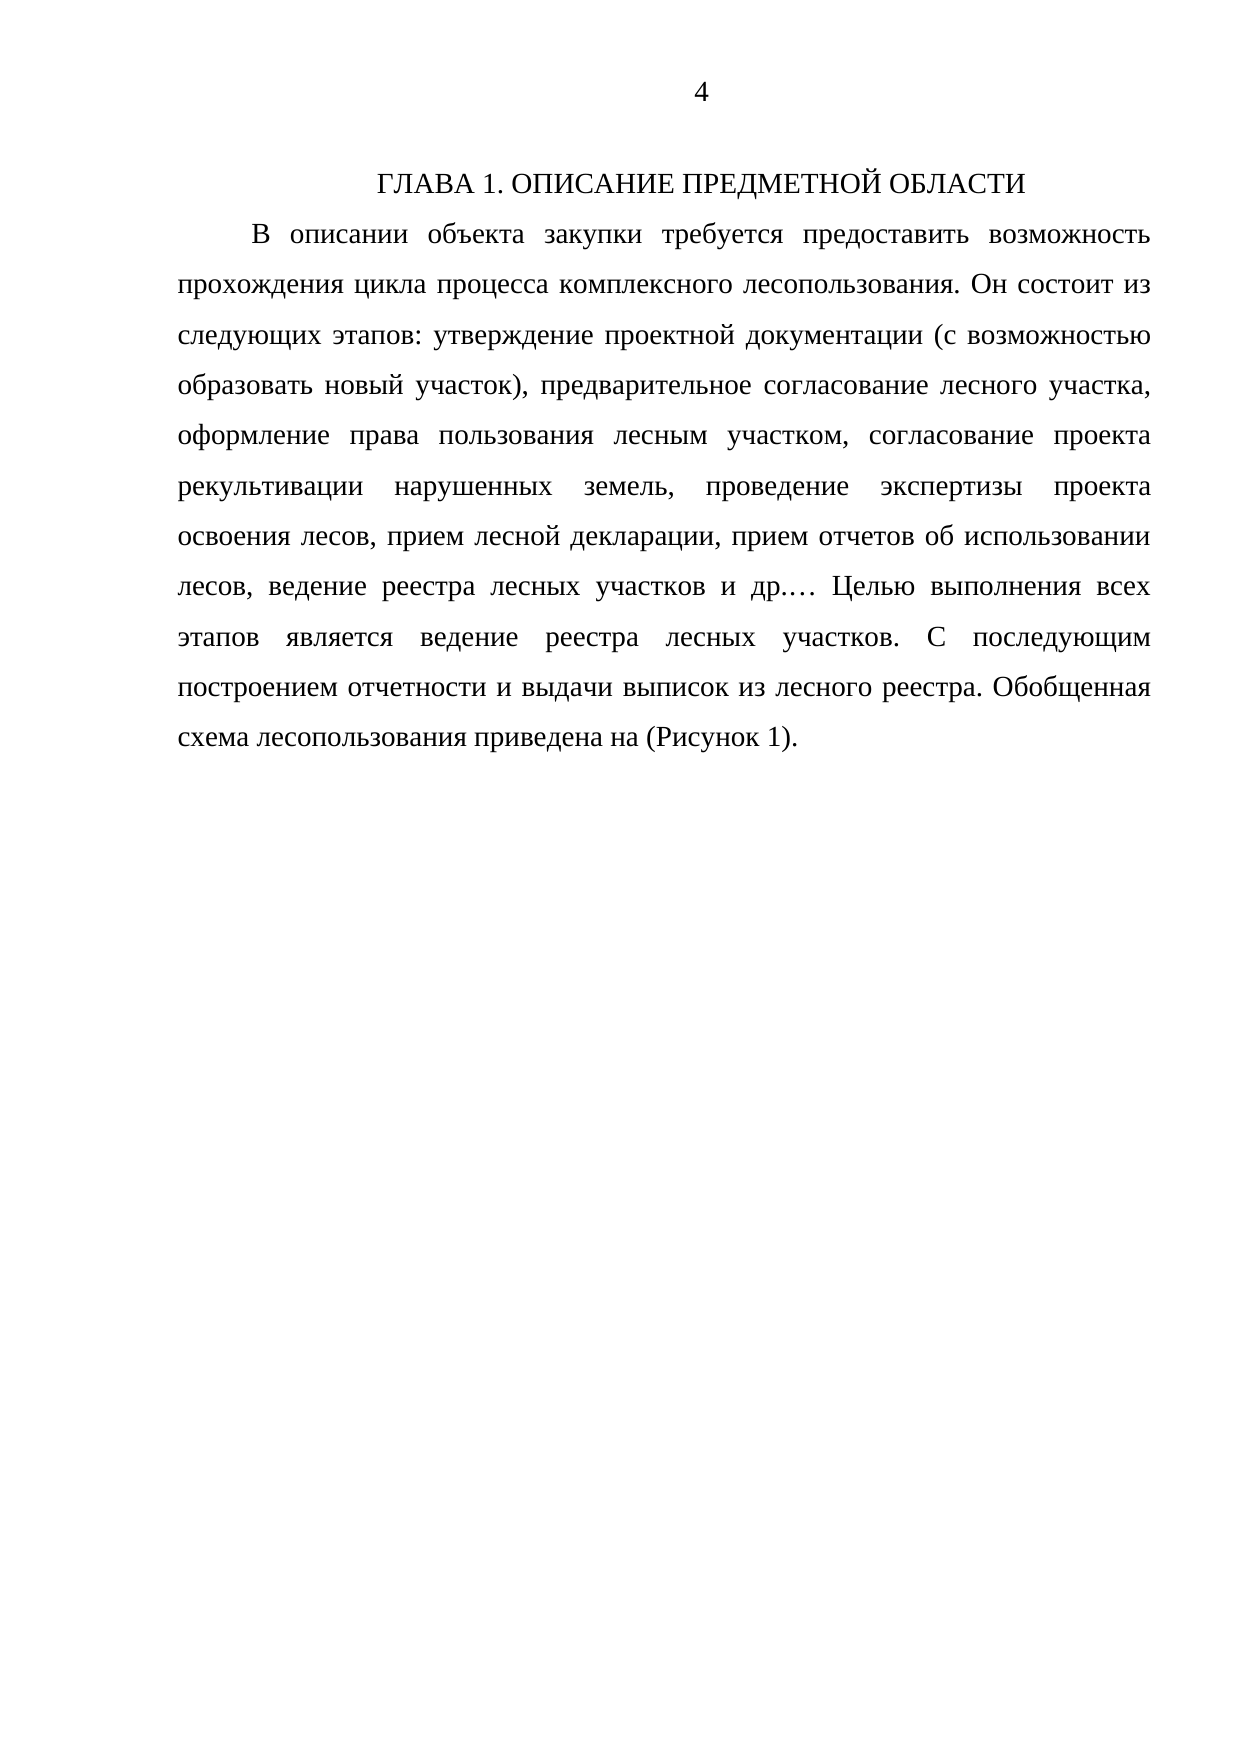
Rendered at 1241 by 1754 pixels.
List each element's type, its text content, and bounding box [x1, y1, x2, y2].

text В описании объекта закупки требуется предоставить возможность прохождения цикла процесса комплексного лесопользования. Он состоит из следующих этапов: утверждение проектной документации (с возможностью образовать новый участок), предварительное согласование лесного участка, оформление права пользования лесным участком, согласование проекта рекультивации нарушенных земель, проведение экспертизы проекта освоения лесов, прием лесной декларации, прием отчетов об использовании лесов, ведение реестра лесных участков и др.… Целью выполнения всех этапов является ведение реестра лесных участков. С последующим построением отчетности и выдачи выписок из лесного реестра. Обобщенная схема лесопользования приведена на (Рисунок 1). [177, 216, 1152, 753]
text ГЛАВА 1. ОПИСАНИЕ ПРЕДМЕТНОЙ ОБЛАСТИ [177, 166, 1152, 199]
